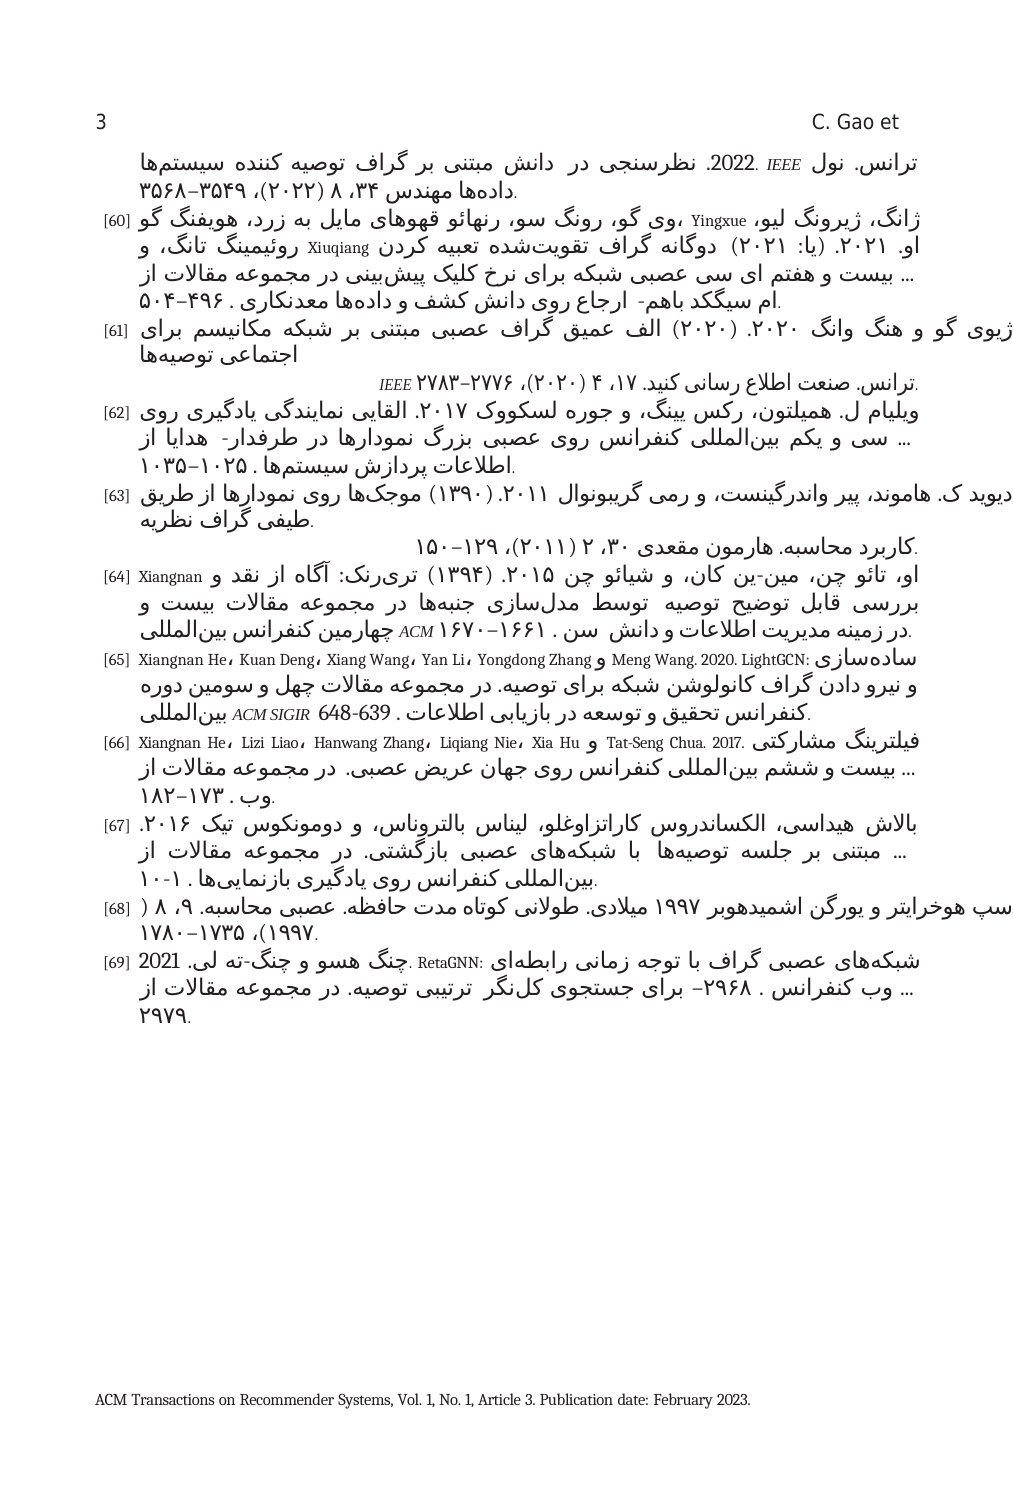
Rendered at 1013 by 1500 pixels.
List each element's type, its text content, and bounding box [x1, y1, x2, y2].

list سپ هوخرایتر و یورگن اشمیدهوبر ۱۹۹۷ میلادی. طولانی کوتاه مدت حافظه. عصبی محاسبه. ۹، ۸ (۱۹۹۷)، ۱۷۳۵–۱۷۸۰. [103, 893, 1012, 946]
list Xiangnan He، Lizi Liao، Hanwang Zhang، Liqiang Nie، Xia Hu و Tat-Seng Chua. 2017. فیلترینگ مشارکتی عصبی. در مجموعه مقالات از ‎‏ ... بیست و ششم بین‌المللی کنفرانس روی جهان عریض وب . ۱۷۳–۱۸۲. [103, 728, 920, 809]
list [103, 150, 917, 204]
list Xiangnan او، تائو چن، مین-ین کان، و شیائو چن ۲۰۱۵. (۱۳۹۴) تری‌رنک: آگاه از نقد و بررسی قابل توضیح توصیه توسط مدل‌سازی جنبه‌ها در مجموعه مقالات بیست و چهارمین کنفرانس بین‌المللی ACM در زمینه مدیریت اطلاعات و دانش سن . ۱۶۶۱–۱۶۷۰. [103, 562, 919, 643]
list ویلیام ل. همیلتون، رکس یینگ، و جوره لسکووک ۲۰۱۷. القایی نمایندگی یادگیری روی بزرگ نمودارها در طرفدار- هدایا از ‎‏ ... سی و یکم بین‌المللی کنفرانس روی عصبی اطلاعات پردازش سیستم‌ها . ۱۰۲۵–۱۰۳۵. [103, 397, 919, 479]
list بالاش هیداسی، الکساندروس کاراتزاوغلو، لیناس بالتروناس، و دومونکوس تیک ۲۰۱۶. مبتنی بر جلسه توصیه‌ها با شبکه‌های عصبی بازگشتی. در مجموعه مقالات از ‎‏ ... بین‌المللی کنفرانس روی یادگیری بازنمایی‌ها . ۱-۱۰. [103, 811, 917, 892]
list وی گو، رونگ سو، رنهائو قهوهای مایل به زرد، هویفنگ گو، Yingxue ژانگ، ژیرونگ لیو، روئیمینگ تانگ، و Xiuqiang او. ۲۰۲۱. (یا: ۲۰۲۱) دوگانه گراف تقویت‌شده تعبیه کردن عصبی شبکه برای نرخ کلیک پیش‌بینی در مجموعه مقالات از ‎‏ ... بیست و هفتم ای سی ام سیگکد باهم- ارجاع روی دانش کشف و داده‌ها معدنکاری . ۴۹۶–۵۰۴. [103, 205, 920, 314]
list دیوید ک. هاموند، پیر واندرگینست، و رمی گریبونوال ۲۰۱۱. (۱۳۹۰) موجک‌ها روی نمودارها از طریق طیفی گراف نظریه. [103, 480, 1012, 533]
text IEEE ترانس. صنعت اطلاع رسانی کنید. ۱۷، ۴ (۲۰۲۰)، ۲۷۷۶–۲۷۸۳. [95, 370, 918, 396]
text کاربرد محاسبه. هارمون مقعدی ۳۰، ۲ (۲۰۱۱)، ۱۲۹–۱۵۰. [95, 534, 918, 561]
list ژیوی گو و هنگ وانگ ۲۰۲۰. (۲۰۲۰) الف عمیق گراف عصبی مبتنی بر شبکه مکانیسم برای اجتماعی توصیه‌ها [103, 316, 1012, 369]
list چنگ هسو و چنگ-ته لی. 2021. RetaGNN: شبکه‌های عصبی گراف با توجه زمانی رابطه‌ای برای جستجوی کل‌نگر ترتیبی توصیه. در مجموعه مقالات از ‎‏ ... وب کنفرانس . ۲۹۶۸–۲۹۷۹. [103, 947, 920, 1029]
list Xiangnan He، Kuan Deng، Xiang Wang، Yan Li، Yongdong Zhang و Meng Wang. 2020. LightGCN: ساده‌سازی و نیرو دادن گراف کانولوشن شبکه برای توصیه. در مجموعه مقالات چهل و سومین دوره بین‌المللی ACM SIGIR کنفرانس تحقیق و توسعه در بازیابی اطلاعات . 639-648. [103, 645, 917, 726]
